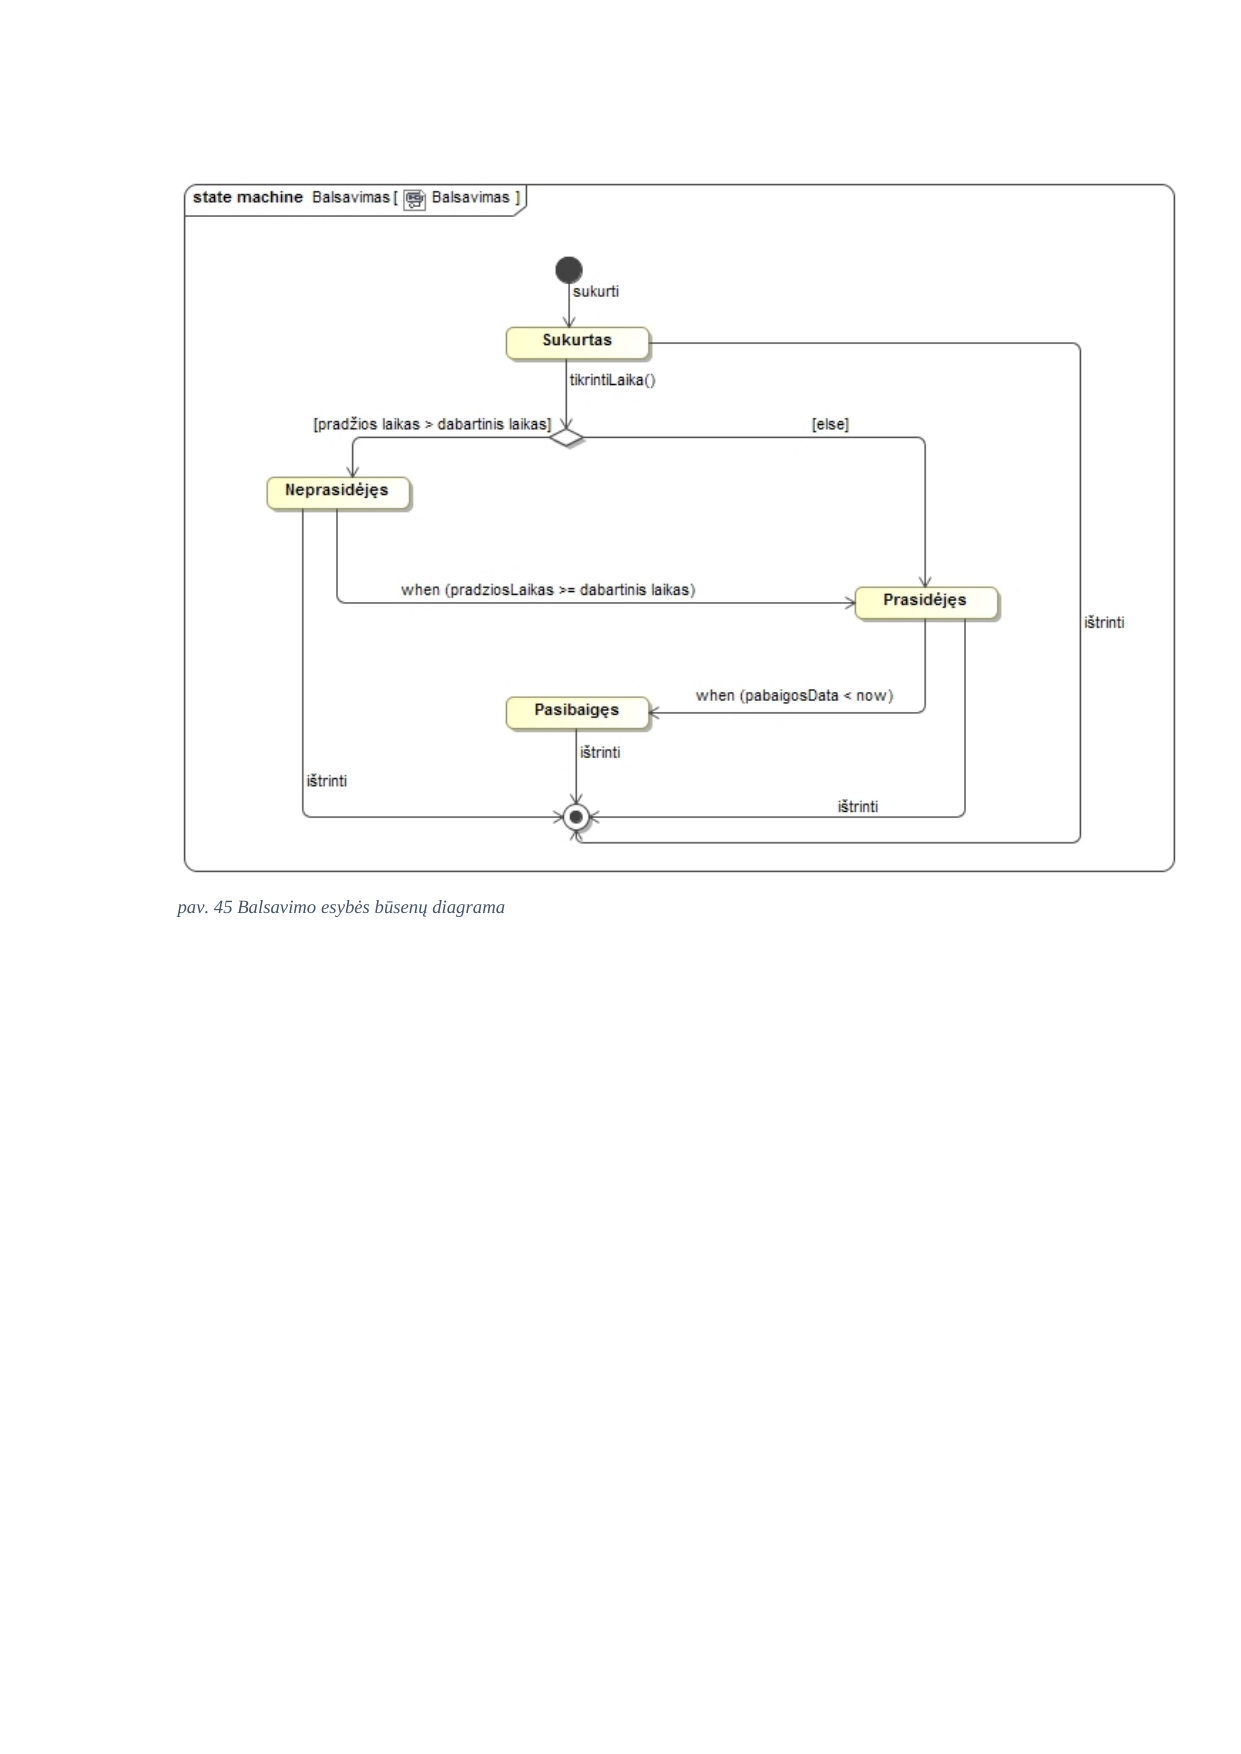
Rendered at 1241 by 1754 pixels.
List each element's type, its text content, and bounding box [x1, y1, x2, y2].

picture [177, 177, 1181, 878]
text pav. 45 Balsavimo esybės būsenų diagrama [177, 896, 1181, 917]
